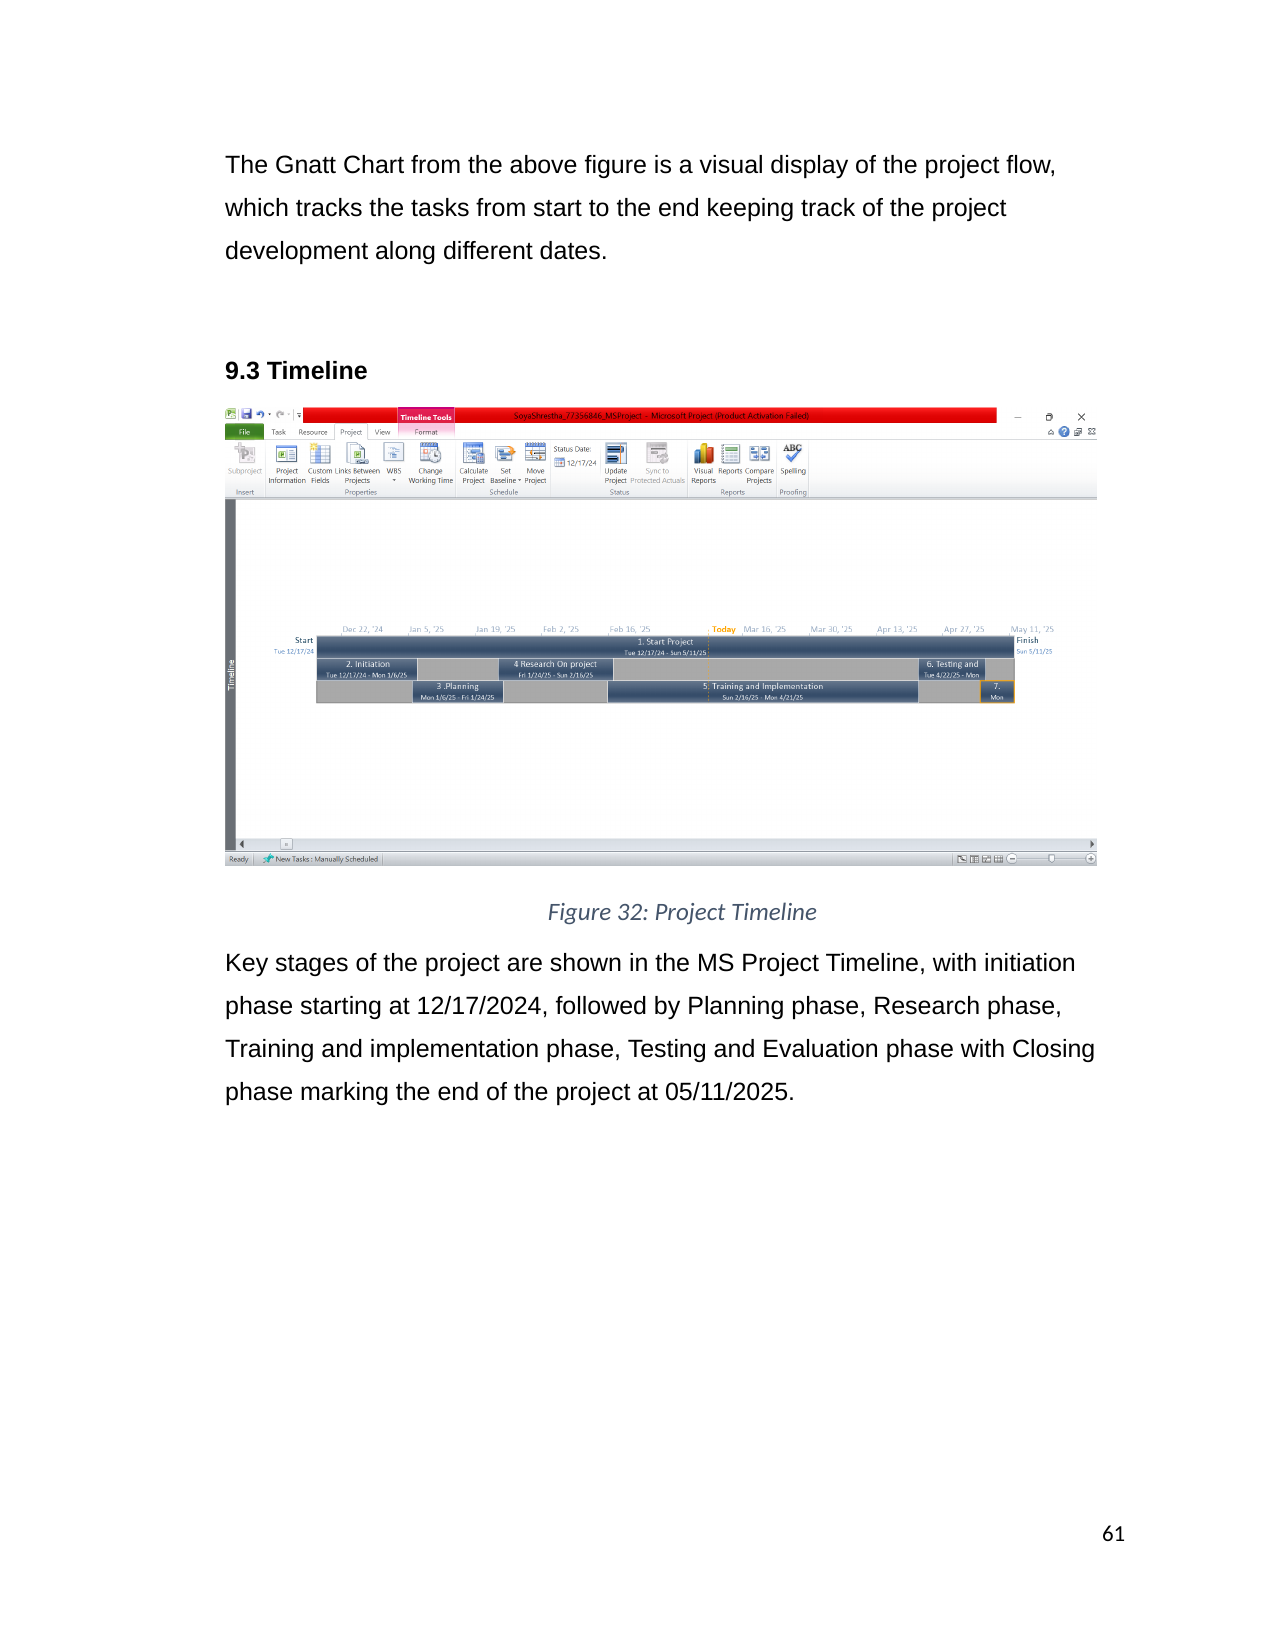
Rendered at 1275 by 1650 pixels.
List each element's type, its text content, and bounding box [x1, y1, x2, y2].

text The Gnatt Chart from the above figure is a visual display of the project flow, which tracks the tasks from start to the end keeping track of the project development along different dates. [225, 150, 1125, 265]
text Figure 32: Project Timeline [225, 896, 1125, 927]
subtitle 9.3 Timeline [225, 356, 1125, 384]
picture [225, 407, 1097, 866]
text Key stages of the project are shown in the MS Project Timeline, with initiation phase starting at 12/17/2024, followed by Planning phase, Research phase, Training and implementation phase, Testing and Evaluation phase with Closing phase marking the end of the project at 05/11/2025. [225, 947, 1125, 1106]
